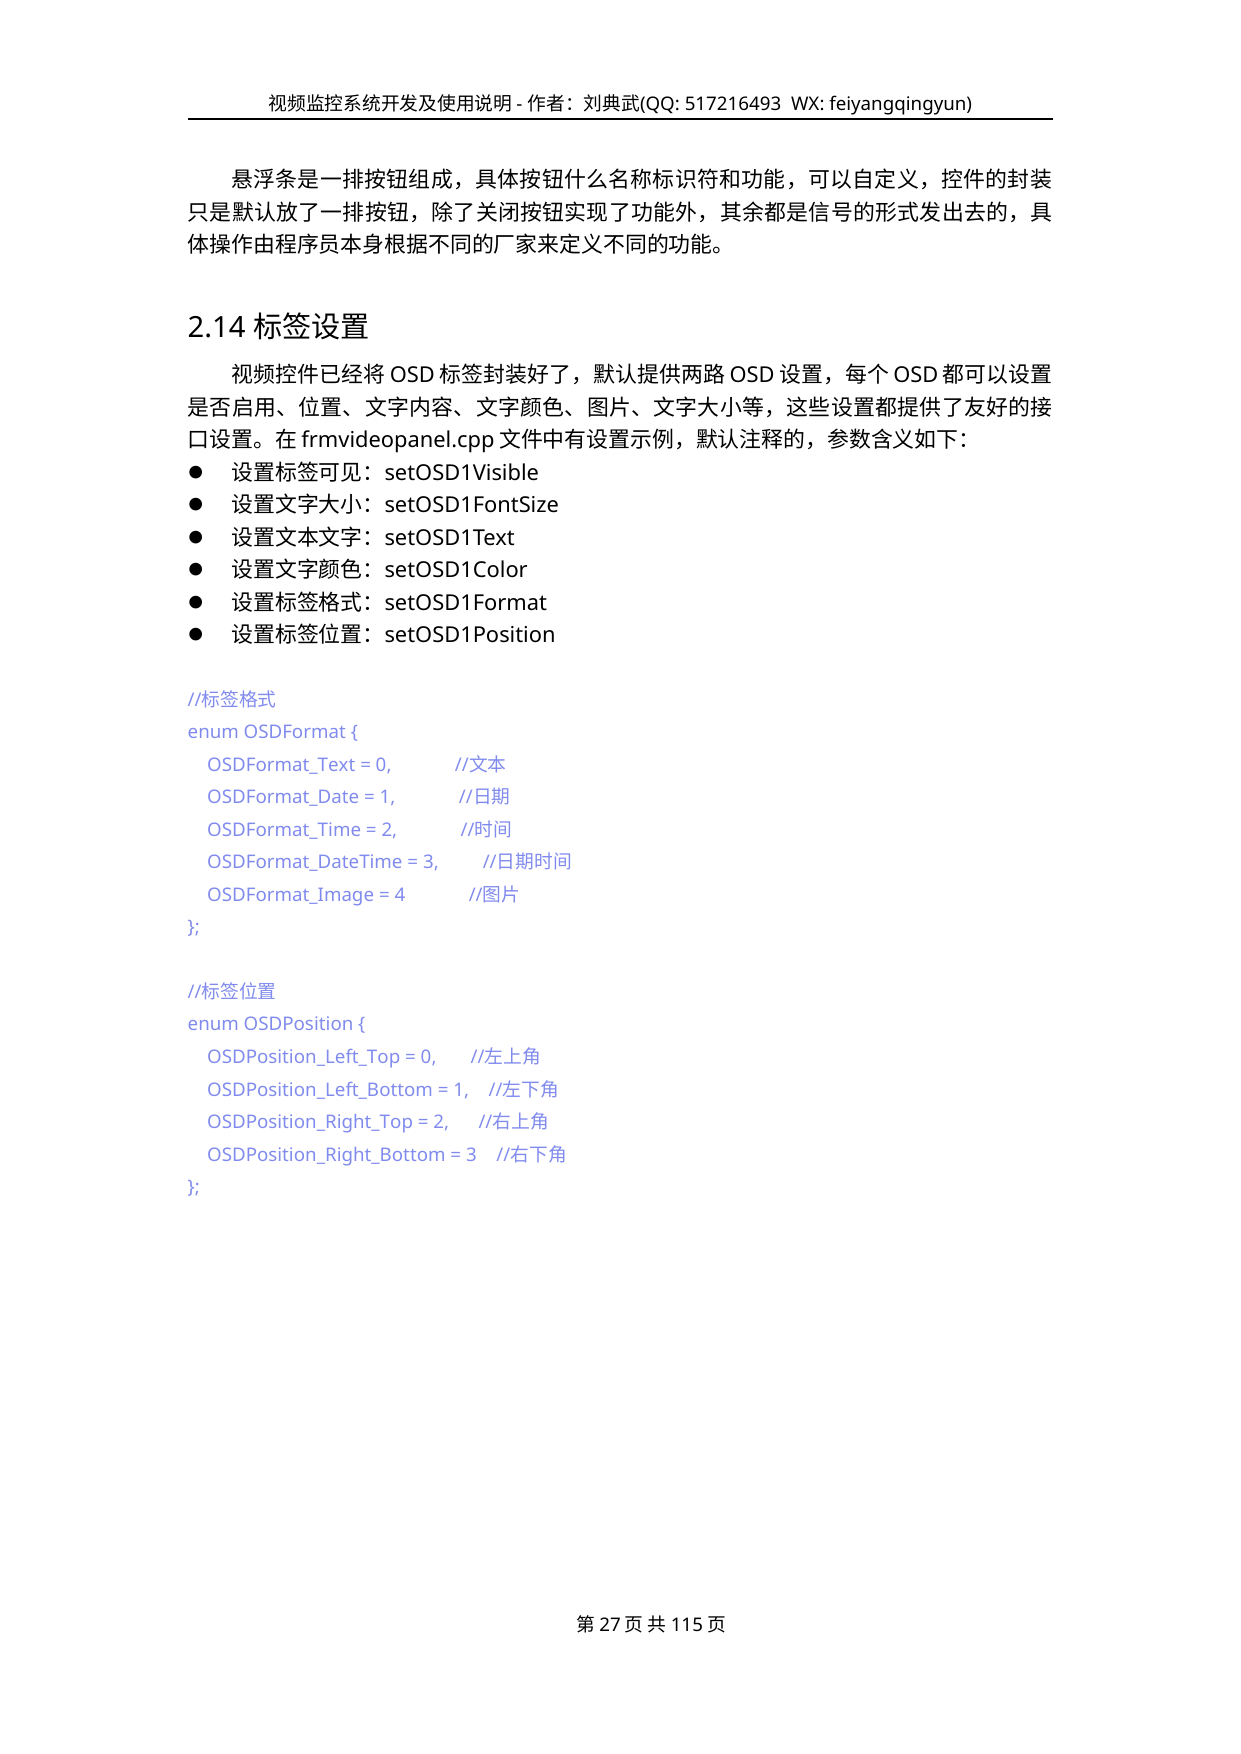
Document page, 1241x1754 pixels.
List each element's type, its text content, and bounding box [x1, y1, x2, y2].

text //标签格式 [187, 682, 1053, 714]
text OSDFormat_Text = 0, //文本 [187, 747, 1053, 779]
text OSDFormat_Date = 1, //日期 [187, 779, 1053, 812]
list 设置文字大小：setOSD1FontSize [187, 487, 1053, 519]
text 2.14 标签设置 [187, 292, 1053, 357]
text enum OSDPosition { [187, 1007, 1053, 1039]
text 悬浮条是一排按钮组成，具体按钮什么名称标识符和功能，可以自定义，控件的封装只是默认放了一排按钮，除了关闭按钮实现了功能外，其余都是信号的形式发出去的，具体操作由程序员本身根据不同的厂家来定义不同的功能。 [187, 162, 1053, 259]
text OSDFormat_Time = 2, //时间 [187, 812, 1053, 844]
text OSDPosition_Left_Top = 0, //左上角 [187, 1039, 1053, 1072]
text OSDFormat_DateTime = 3, //日期时间 [187, 844, 1053, 877]
list 设置标签可见：setOSD1Visible [187, 454, 1053, 487]
list 设置文本文字：setOSD1Text [187, 519, 1053, 552]
text OSDPosition_Right_Bottom = 3 //右下角 [187, 1137, 1053, 1169]
text //标签位置 [187, 974, 1053, 1007]
text OSDPosition_Left_Bottom = 1, //左下角 [187, 1072, 1053, 1104]
text 视频控件已经将OSD标签封装好了，默认提供两路OSD设置，每个OSD都可以设置是否启用、位置、文字内容、文字颜色、图片、文字大小等，这些设置都提供了友好的接口设置。在frmvideopanel.cpp文件中有设置示例，默认注释的，参数含义如下： [187, 357, 1053, 454]
text enum OSDFormat { [187, 714, 1053, 747]
list 设置标签位置：setOSD1Position [187, 617, 1053, 649]
text OSDFormat_Image = 4 //图片 [187, 877, 1053, 909]
text }; [187, 1169, 1053, 1202]
list 设置标签格式：setOSD1Format [187, 584, 1053, 617]
list 设置文字颜色：setOSD1Color [187, 552, 1053, 584]
text }; [187, 909, 1053, 942]
text OSDPosition_Right_Top = 2, //右上角 [187, 1104, 1053, 1137]
